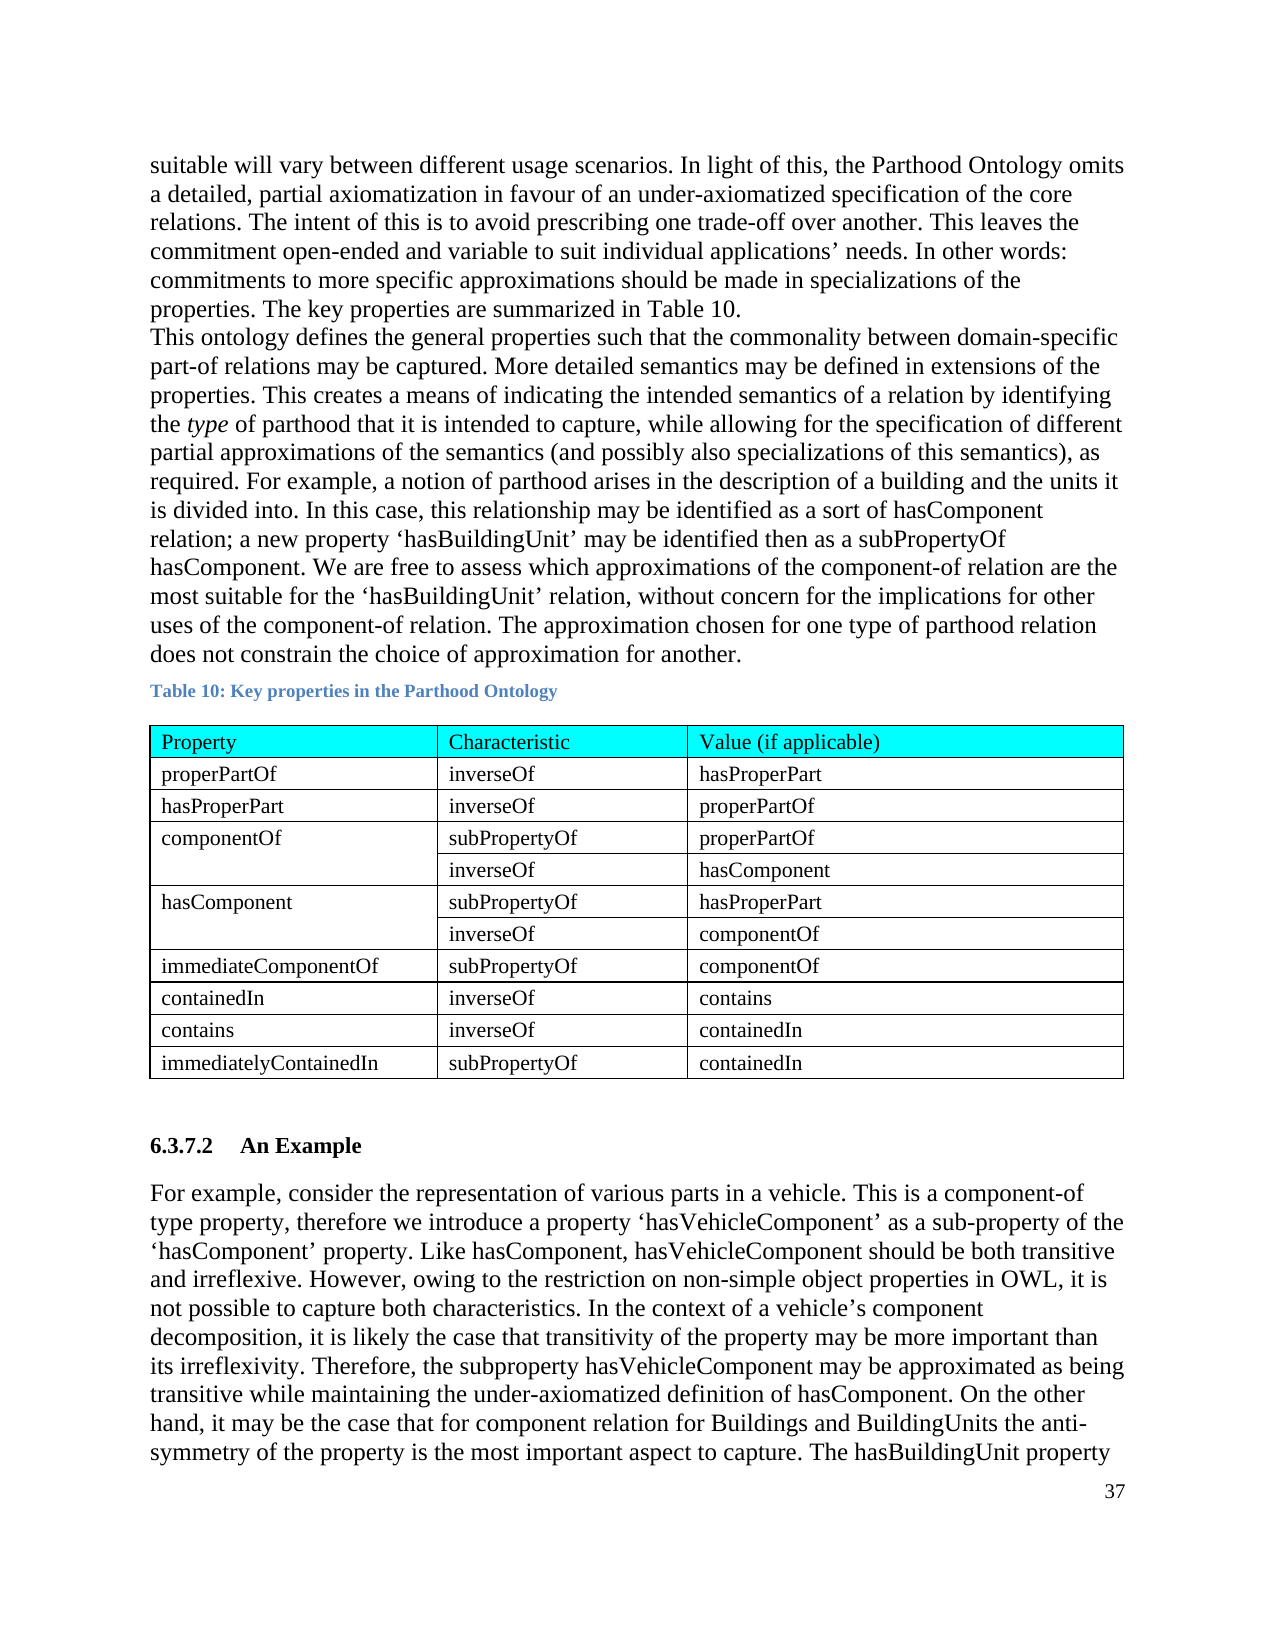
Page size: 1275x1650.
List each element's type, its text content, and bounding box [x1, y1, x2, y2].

table_cell immediatelyContainedIn [151, 1047, 437, 1078]
text This ontology defines the general properties such that the commonality between domain-specific part-of relations may be captured. More detailed semantics may be defined in extensions of the properties. This creates a means of indicating the intended semantics of a relation by identifying the type of parthood that it is intended to capture, while allowing for the specification of different partial approximations of the semantics (and possibly also specializations of this semantics), as required. For example, a notion of parthood arises in the description of a building and the units it is divided into. In this case, this relationship may be identified as a sort of hasComponent relation; a new property ‘hasBuildingUnit’ may be identified then as a subPropertyOf hasComponent. We are free to assess which approximations of the component-of relation are the most suitable for the ‘hasBuildingUnit’ relation, without concern for the implications for other uses of the component-of relation. The approximation chosen for one type of parthood relation does not constrain the choice of approximation for another. [150, 322, 1125, 667]
table_cell componentOf [688, 950, 1123, 981]
table_cell hasComponent [151, 886, 437, 949]
table_cell componentOf [151, 822, 437, 885]
table_cell inverseOf [438, 854, 687, 885]
table_cell contains [151, 1015, 437, 1046]
table_cell inverseOf [438, 983, 687, 1013]
table_cell componentOf [688, 918, 1123, 949]
table_cell hasProperPart [688, 886, 1123, 917]
table_cell subPropertyOf [438, 886, 687, 917]
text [150, 150, 1125, 322]
table_cell immediateComponentOf [151, 950, 437, 981]
table_header Property [151, 726, 437, 757]
table_cell properPartOf [151, 758, 437, 789]
table_cell subPropertyOf [438, 822, 687, 853]
text Table 10: Key properties in the Parthood Ontology [150, 680, 1125, 702]
table_cell properPartOf [688, 822, 1123, 853]
table_cell subPropertyOf [438, 950, 687, 981]
table_cell containedIn [688, 1047, 1123, 1078]
table_cell hasComponent [688, 854, 1123, 885]
table_cell containedIn [688, 1015, 1123, 1046]
table_cell inverseOf [438, 1015, 687, 1046]
table_cell inverseOf [438, 918, 687, 949]
subtitle An Example [150, 1132, 1125, 1159]
table_cell properPartOf [688, 790, 1123, 821]
table_cell inverseOf [438, 790, 687, 821]
table_cell hasProperPart [151, 790, 437, 821]
table_cell hasProperPart [688, 758, 1123, 789]
table_cell inverseOf [438, 758, 687, 789]
table_cell contains [688, 983, 1123, 1013]
table_header Value (if applicable) [688, 726, 1123, 757]
table_header Characteristic [438, 726, 687, 757]
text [150, 1178, 1125, 1466]
table_cell subPropertyOf [438, 1047, 687, 1078]
table_cell containedIn [151, 983, 437, 1013]
